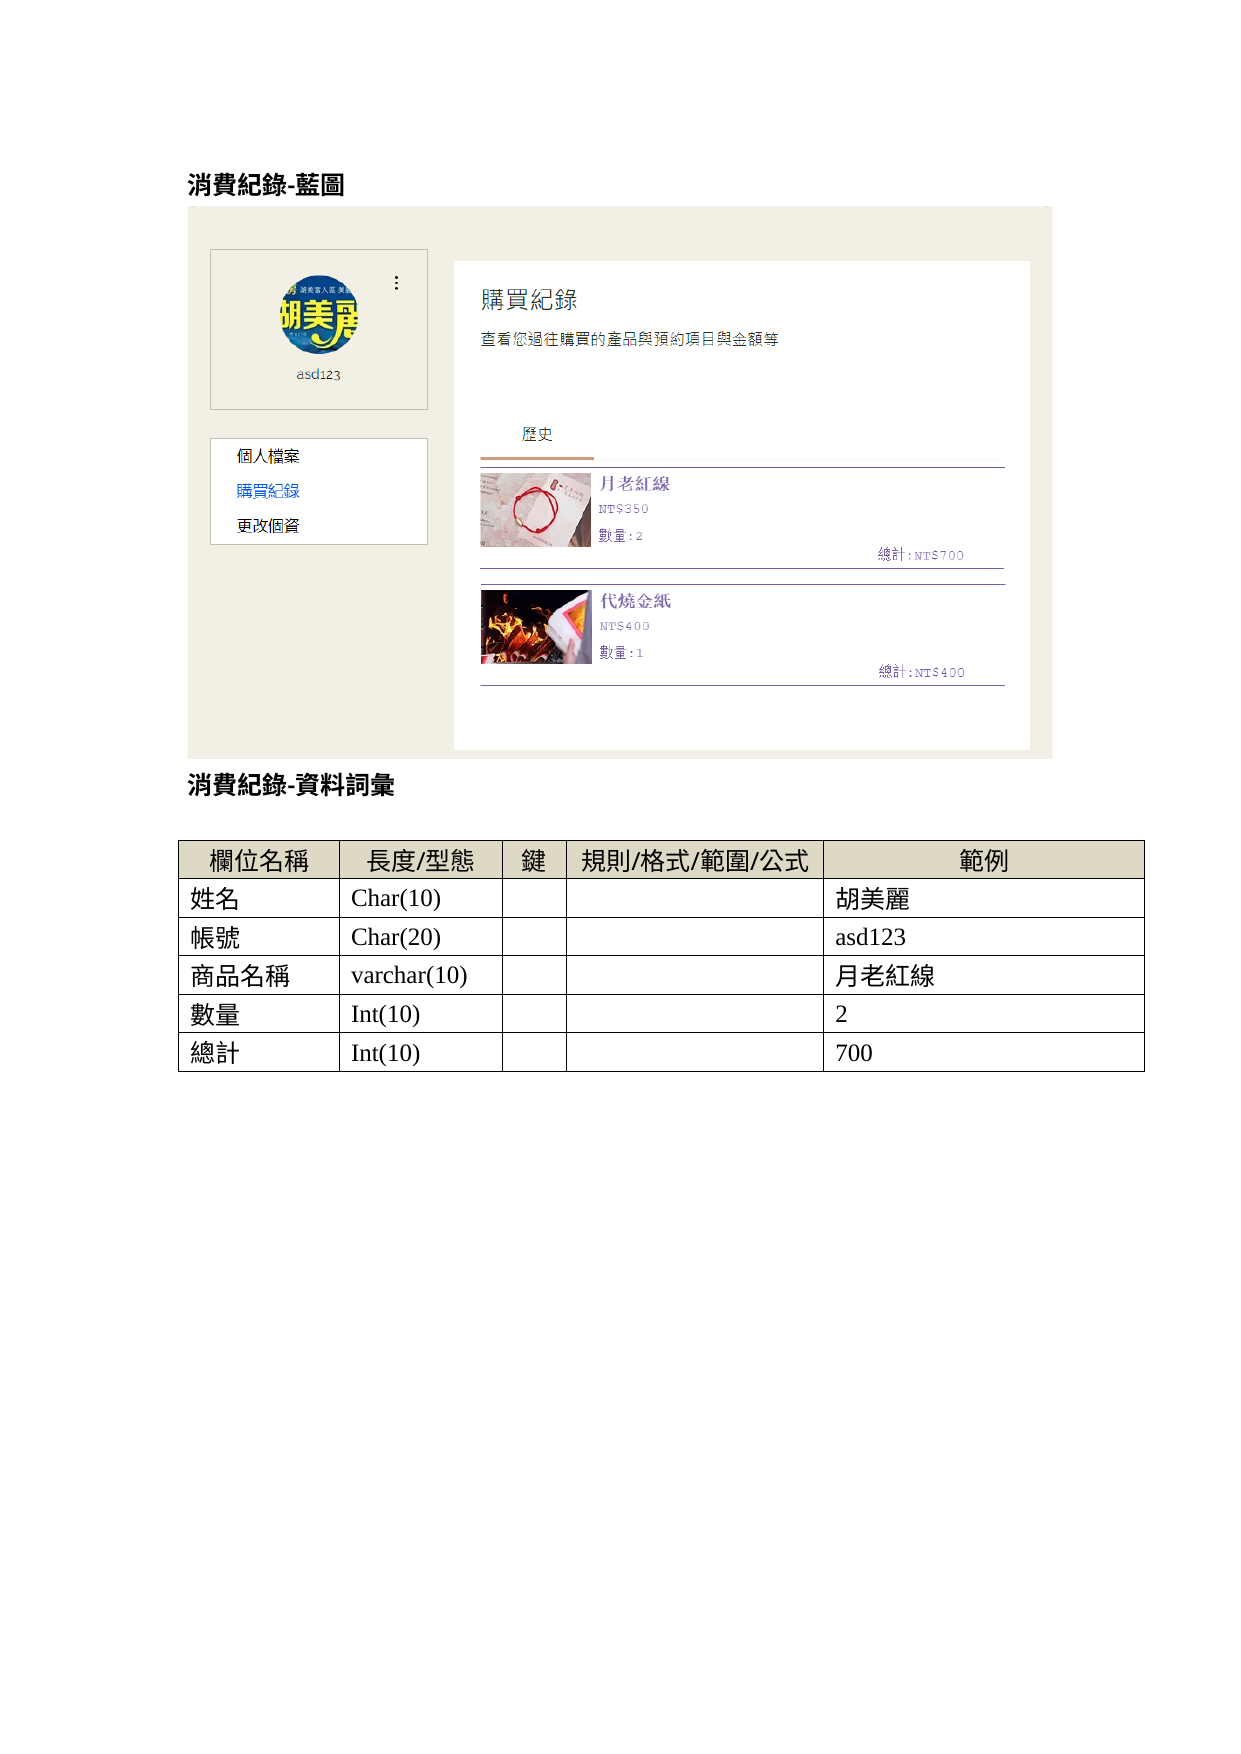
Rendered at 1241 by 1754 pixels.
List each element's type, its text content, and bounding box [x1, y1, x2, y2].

table_header [824, 841, 1144, 878]
table_cell Int(10) [340, 1033, 502, 1071]
table_cell asd123 [824, 918, 1144, 955]
table_cell [503, 956, 566, 994]
text 消費紀錄-資料詞彙 [187, 764, 1053, 802]
table_cell [824, 956, 1144, 994]
table_cell [503, 1033, 566, 1071]
table_cell [567, 879, 823, 917]
table_cell [503, 918, 566, 955]
table_cell 2 [824, 995, 1144, 1032]
picture [187, 206, 1053, 761]
table_cell [567, 995, 823, 1032]
table_cell [179, 956, 339, 994]
table_cell [503, 995, 566, 1032]
table_cell [179, 879, 339, 917]
table_header [340, 841, 502, 878]
table_cell [567, 956, 823, 994]
table_cell [179, 995, 339, 1032]
table_cell [567, 1033, 823, 1071]
table_cell Int(10) [340, 995, 502, 1032]
table_header [503, 841, 566, 878]
table_cell 700 [824, 1033, 1144, 1071]
table_cell [503, 879, 566, 917]
table_cell Char(20) [340, 918, 502, 955]
table_cell Char(10) [340, 879, 502, 917]
table_cell [179, 1033, 339, 1071]
table_header [179, 841, 339, 878]
table_cell varchar(10) [340, 956, 502, 994]
table_cell [824, 879, 1144, 917]
text 消費紀錄-藍圖 [187, 164, 1053, 202]
table_cell [179, 918, 339, 955]
table_cell [567, 918, 823, 955]
table_header [567, 841, 823, 878]
